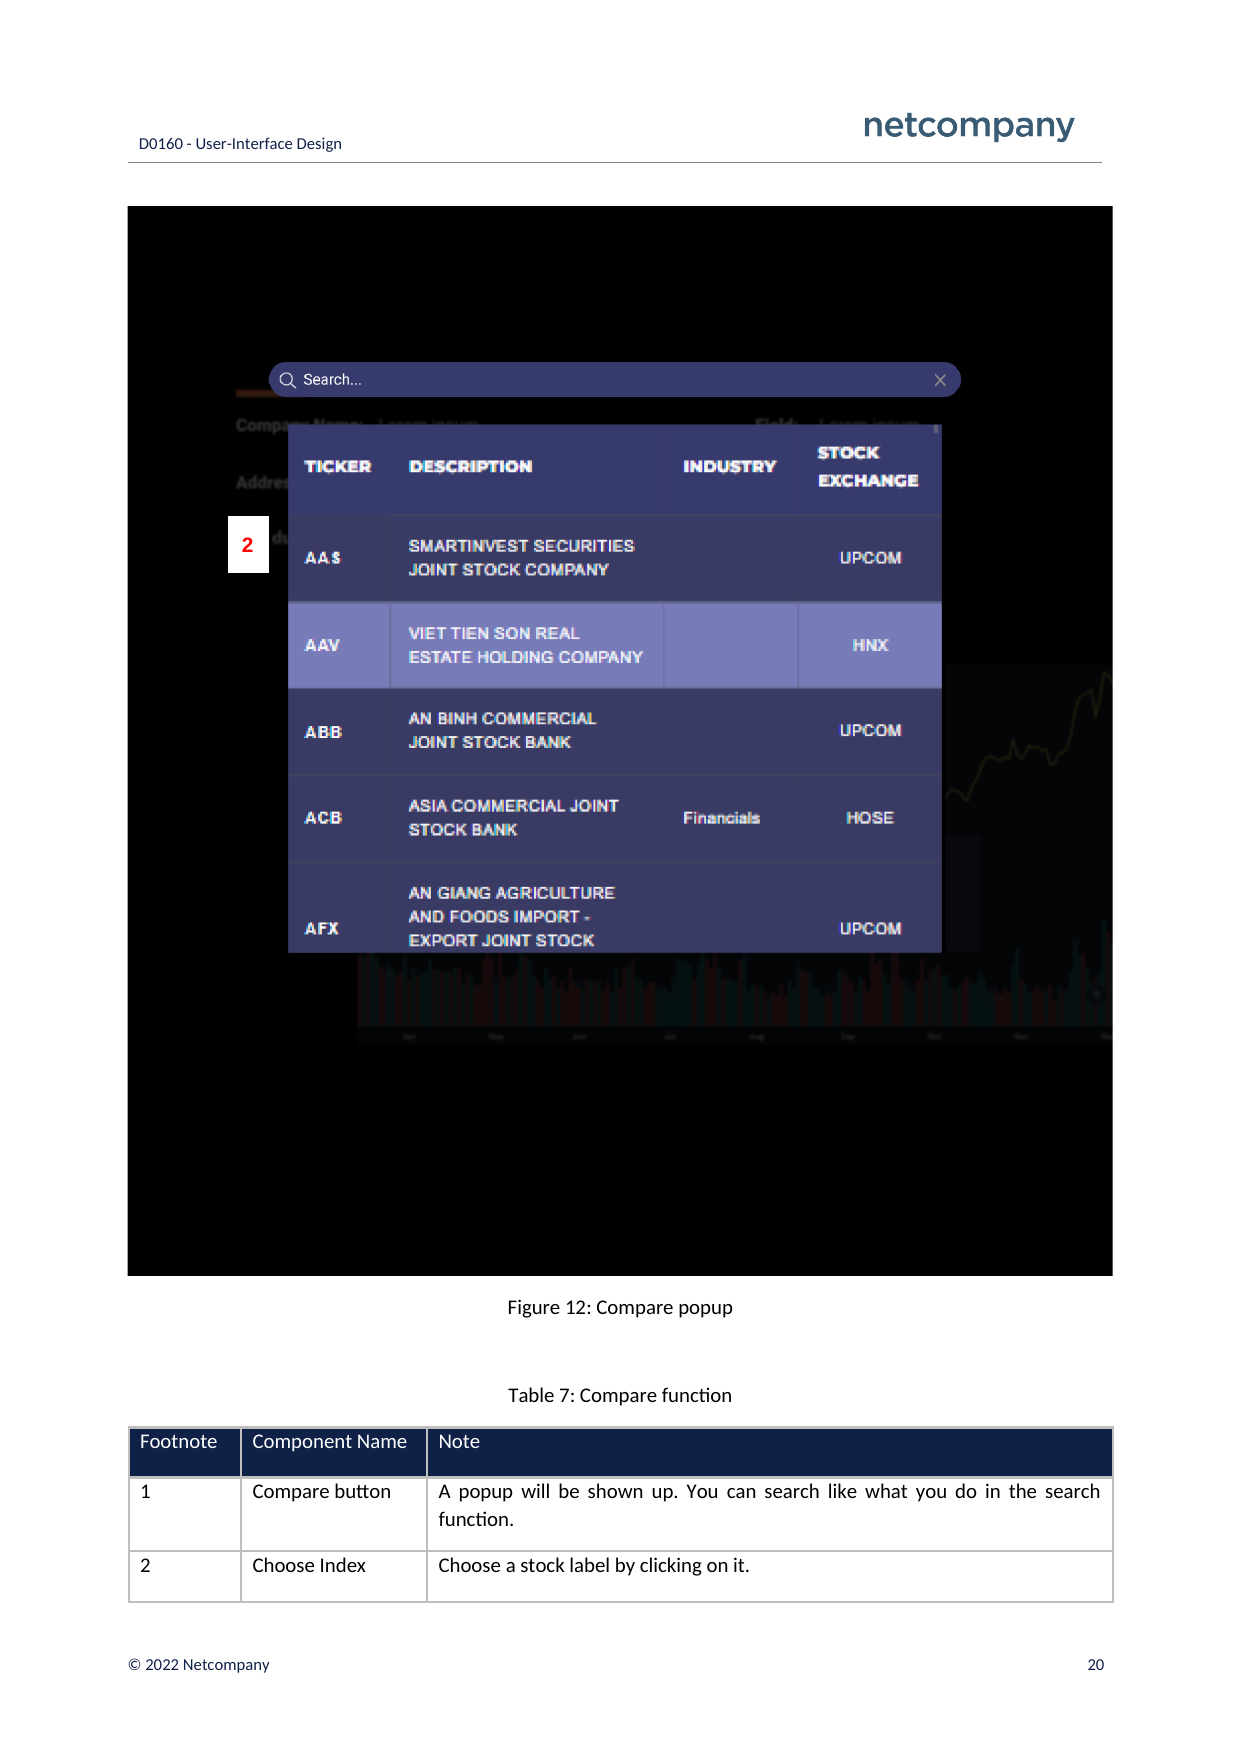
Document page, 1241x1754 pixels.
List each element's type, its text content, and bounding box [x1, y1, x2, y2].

table_cell 1 [130, 1479, 240, 1550]
picture [847, 102, 1092, 150]
table_header Footnote [130, 1429, 240, 1476]
table_header Component Name [242, 1429, 426, 1476]
text Table 7: Compare function [127, 1382, 1113, 1408]
table_cell Compare button [242, 1479, 426, 1550]
table_cell A popup will be shown up. You can search like what you do in the search function. [428, 1479, 1112, 1550]
table_cell Choose Index [242, 1552, 426, 1601]
picture [127, 206, 1113, 1276]
table_header Note [428, 1429, 1112, 1476]
text Figure 12: Compare popup [127, 1294, 1113, 1319]
table_cell 2 [130, 1552, 240, 1601]
